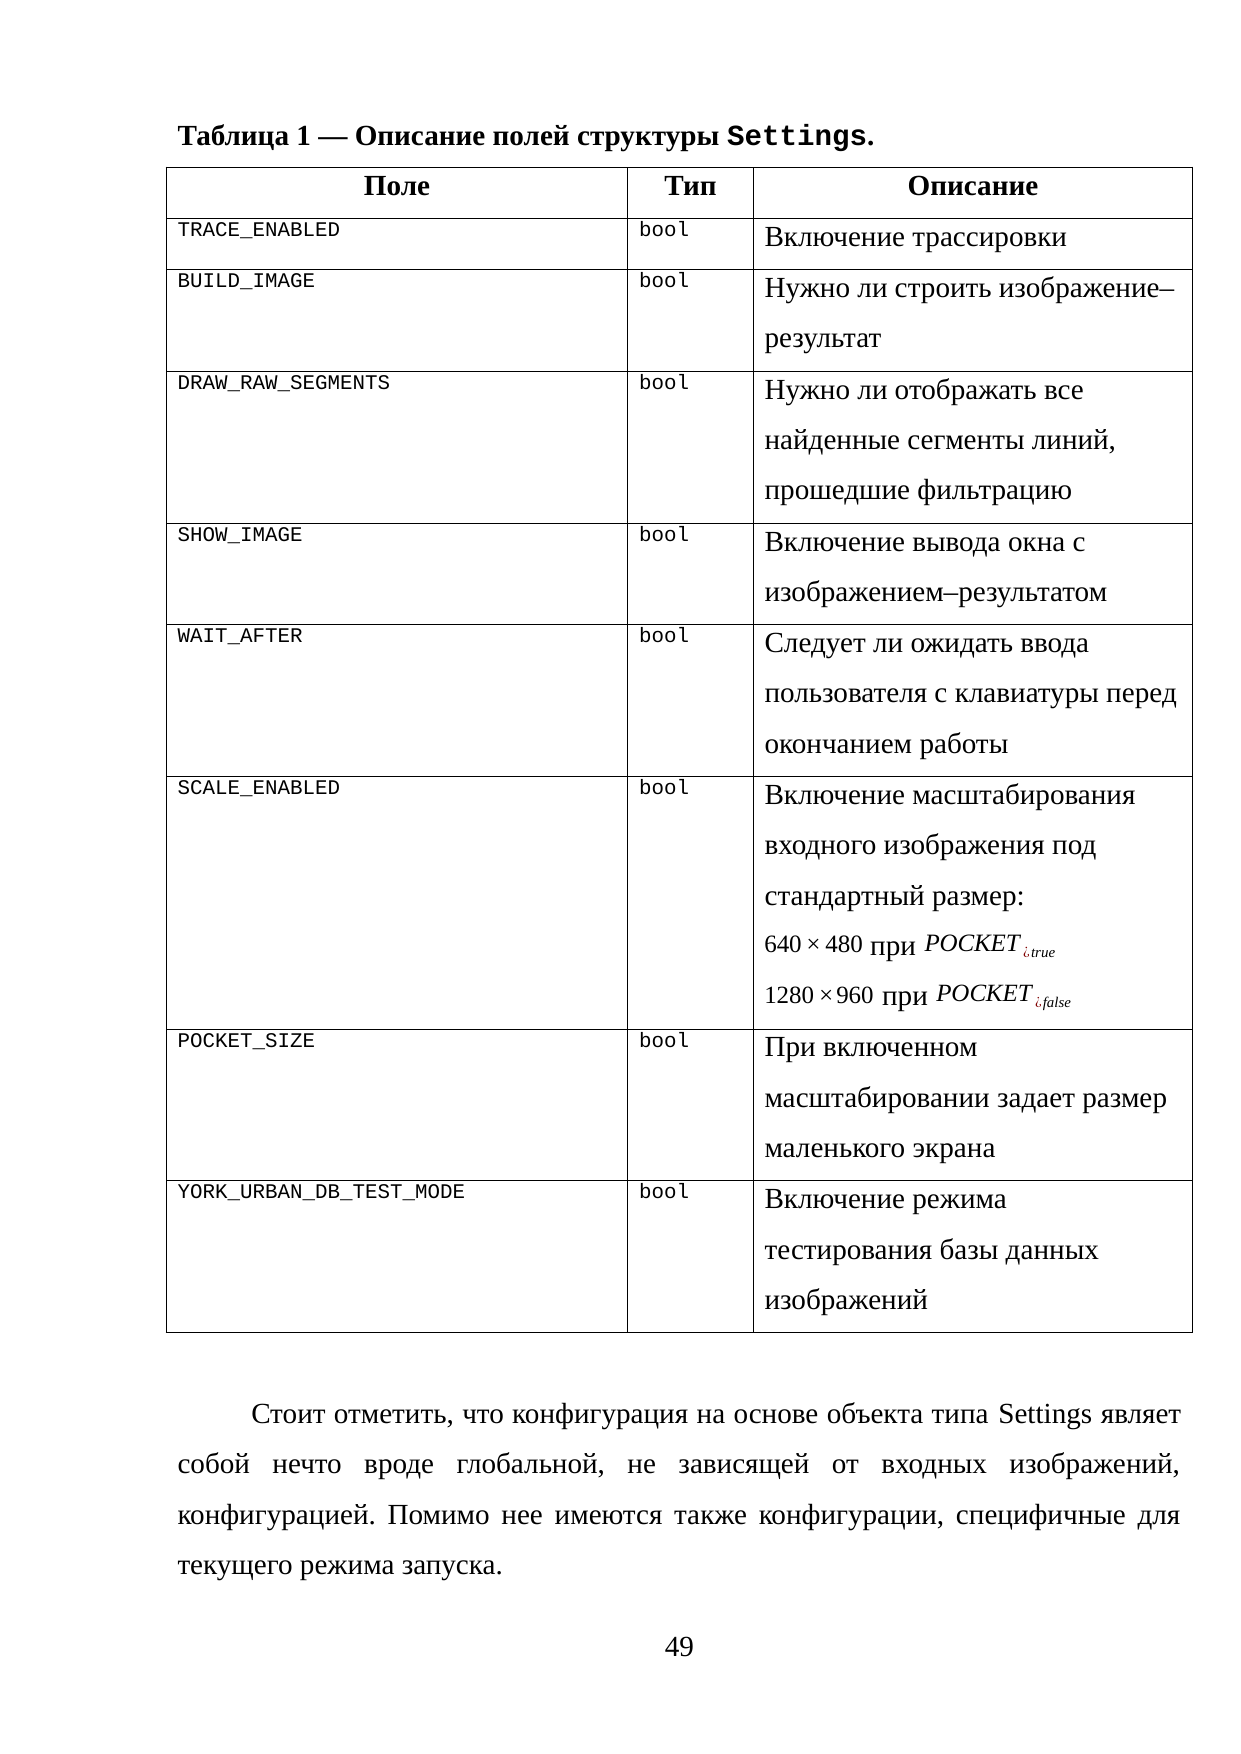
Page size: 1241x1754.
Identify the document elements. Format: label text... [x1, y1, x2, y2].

table_cell Нужно ли отображать все найденные сегменты линий, прошедшие фильтрацию [754, 372, 1192, 523]
table_cell bool [628, 1181, 753, 1332]
table_cell Включение масштабирования входного изображения под стандартный размер: при при [754, 777, 1192, 1028]
table_cell bool [628, 219, 753, 269]
table_cell bool [628, 777, 753, 1028]
table_header Описание [754, 168, 1192, 218]
table_cell Нужно ли строить изображение–результат [754, 270, 1192, 371]
table_header Тип [628, 168, 753, 218]
table_cell bool [628, 270, 753, 371]
table_cell Следует ли ожидать ввода пользователя с клавиатуры перед окончанием работы [754, 625, 1192, 776]
table_cell SHOW_IMAGE [167, 524, 627, 624]
table_cell bool [628, 1030, 753, 1180]
table_cell POCKET_SIZE [167, 1030, 627, 1180]
table_cell Включение трассировки [754, 219, 1192, 269]
table_cell WAIT_AFTER [167, 625, 627, 776]
table_header Поле [167, 168, 627, 218]
text Стоит отметить, что конфигурация на основе объекта типа Settings являет собой нечто вроде глобальной, не зависящей от входных изображений, конфигурацией. Помимо нее имеются также конфигурации, специфичные для текущего режима запуска. [177, 1396, 1181, 1581]
table_cell TRACE_ENABLED [167, 219, 627, 269]
table_cell При включенном масштабировании задает размер маленького экрана [754, 1030, 1192, 1180]
table_cell DRAW_RAW_SEGMENTS [167, 372, 627, 523]
table_cell bool [628, 625, 753, 776]
table_cell bool [628, 524, 753, 624]
table_cell Включение режима тестирования базы данных изображений [754, 1181, 1192, 1332]
table_cell YORK_URBAN_DB_TEST_MODE [167, 1181, 627, 1332]
table_cell Включение вывода окна с изображением–результатом [754, 524, 1192, 624]
table_cell SCALE_ENABLED [167, 777, 627, 1028]
text Таблица 1 — Описание полей структуры Settings. [177, 118, 1181, 154]
table_cell bool [628, 372, 753, 523]
table_cell BUILD_IMAGE [167, 270, 627, 371]
